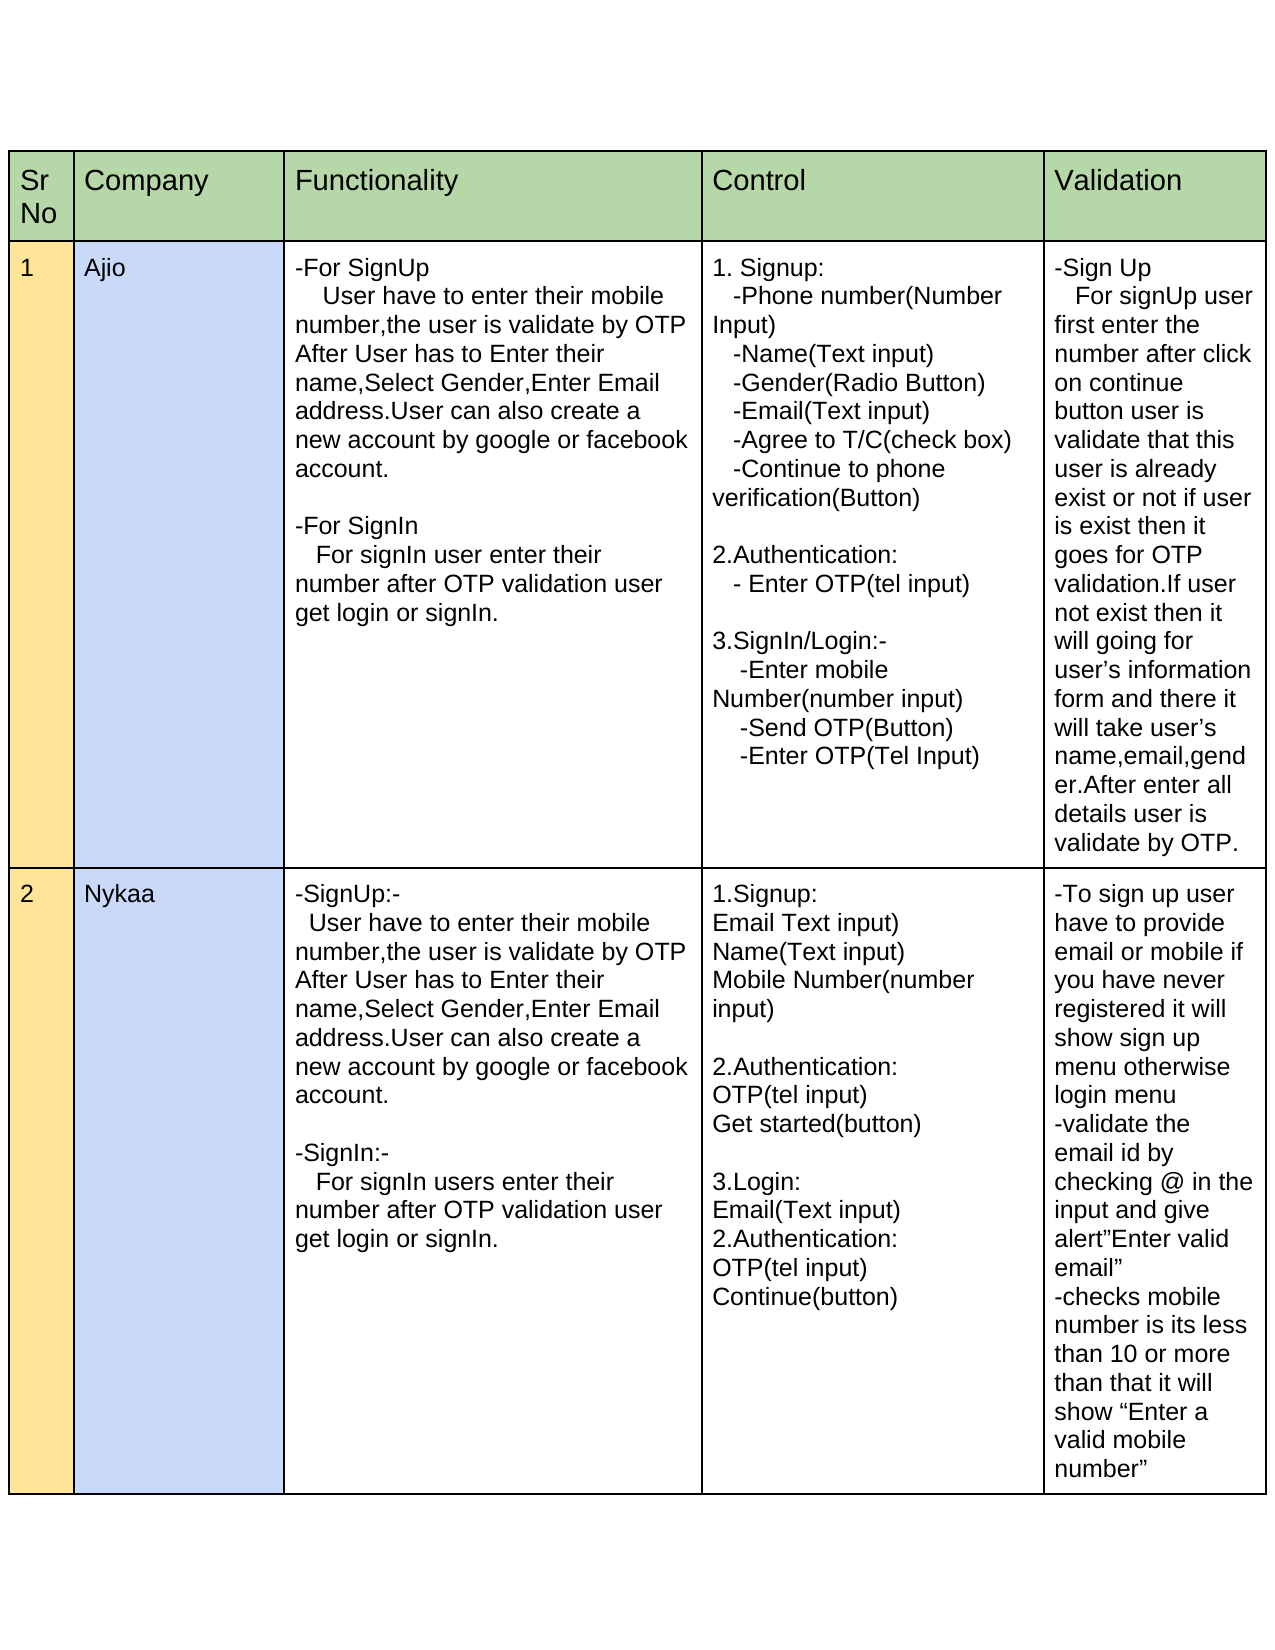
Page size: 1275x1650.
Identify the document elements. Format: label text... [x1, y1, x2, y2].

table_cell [703, 869, 1043, 1493]
table_cell Company [75, 152, 283, 240]
table_cell 1 [10, 242, 73, 867]
table_cell Sr No [10, 152, 73, 240]
table_cell -For SignUp User have to enter their mobile number,the user is validate by OTP After User has to Enter their name,Select Gender,Enter Email address.User can also create a new account by google or facebook account. -For SignIn For signIn user enter their number after OTP validation user get login or signIn. [285, 242, 701, 867]
table_cell -Sign Up For signUp user first enter the number after click on continue button user is validate that this user is already exist or not if user is exist then it goes for OTP validation.If user not exist then it will going for user’s information form and there it will take user’s name,email,gender.After enter all details user is validate by OTP. [1045, 242, 1265, 867]
table_cell Control [703, 152, 1043, 240]
table_cell Ajio [75, 242, 283, 867]
table_cell 1. Signup: -Phone number(Number Input) -Name(Text input) -Gender(Radio Button) -Email(Text input) -Agree to T/C(check box) -Continue to phone verification(Button) 2.Authentication: - Enter OTP(tel input) 3.SignIn/Login:- -Enter mobile Number(number input) -Send OTP(Button) -Enter OTP(Tel Input) [703, 242, 1043, 867]
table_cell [285, 869, 701, 1493]
table_cell Nykaa [75, 869, 283, 1493]
table_cell Validation [1045, 152, 1265, 240]
table_cell Functionality [285, 152, 701, 240]
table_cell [1045, 869, 1265, 1493]
table_cell 2 [10, 869, 73, 1493]
